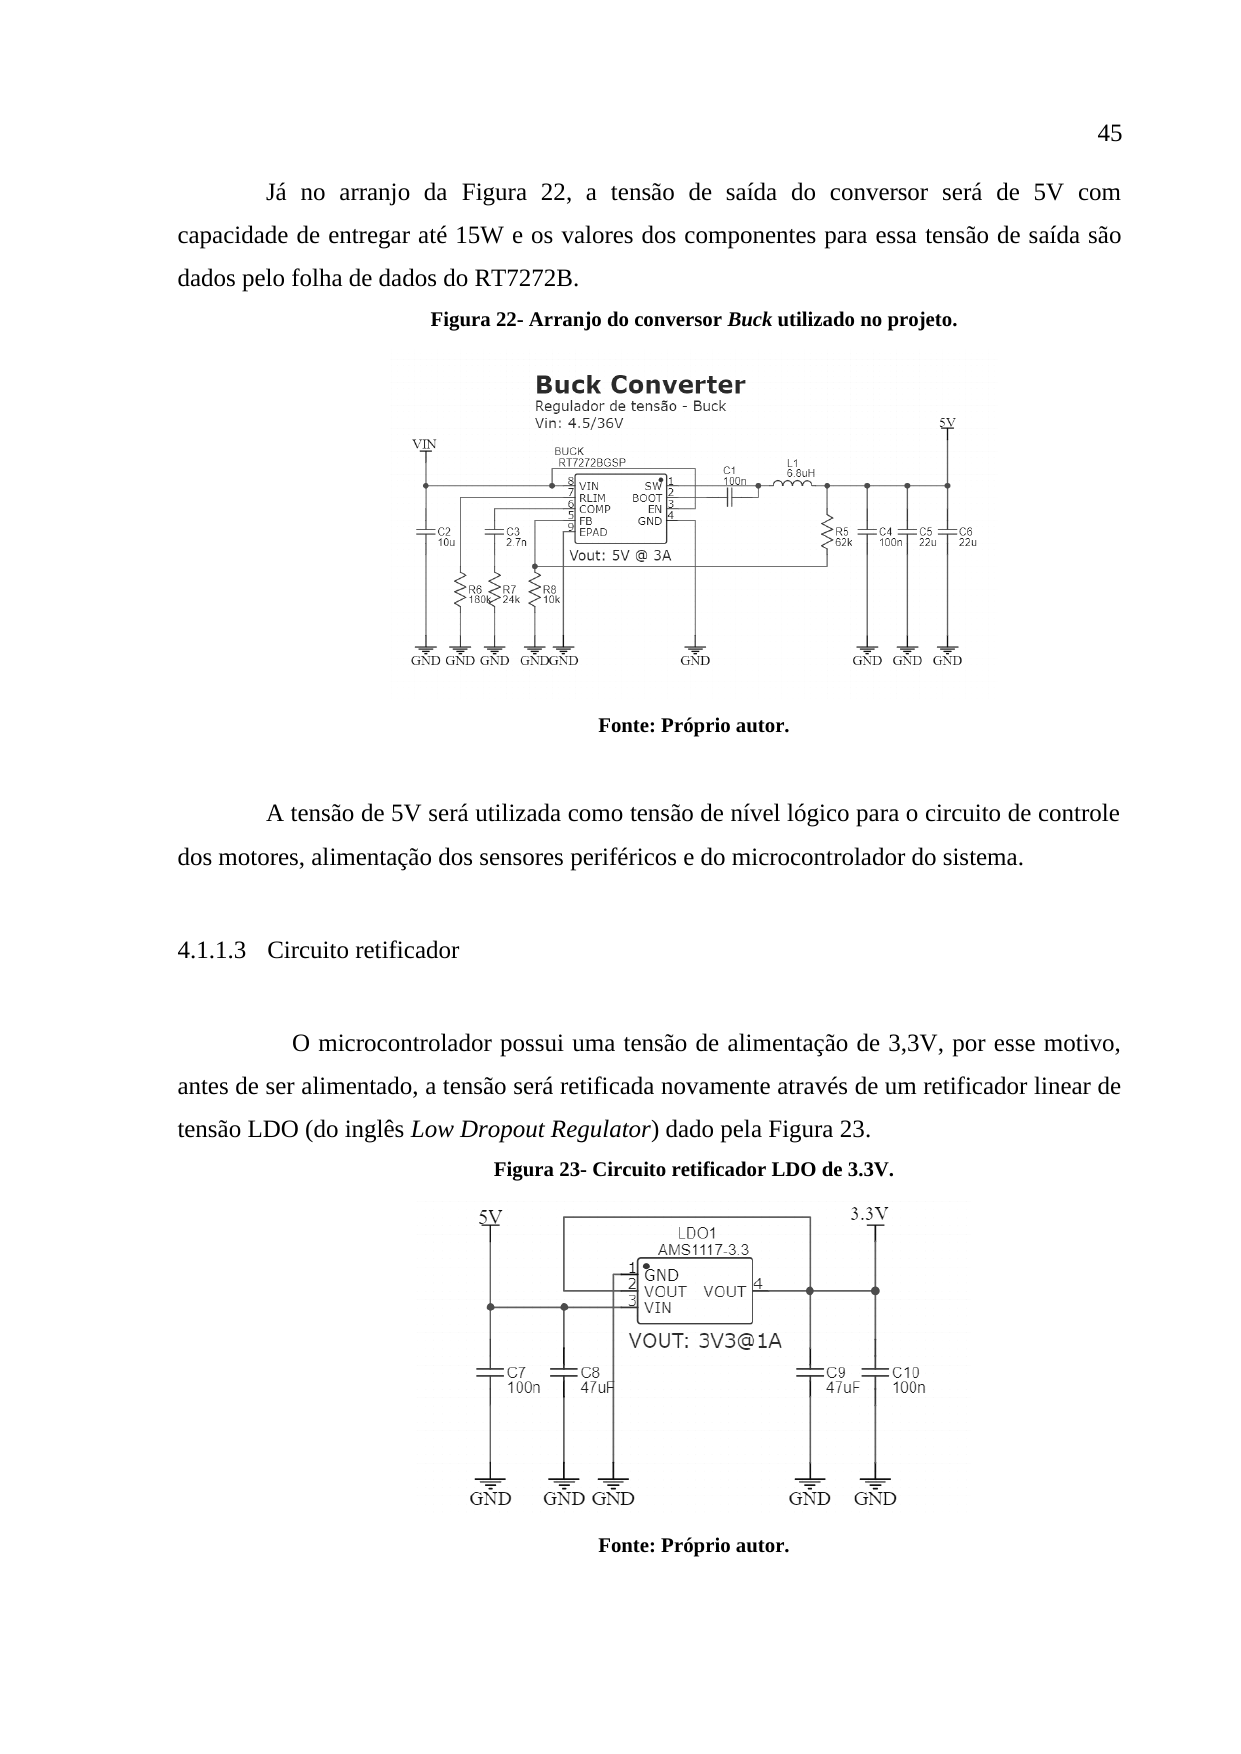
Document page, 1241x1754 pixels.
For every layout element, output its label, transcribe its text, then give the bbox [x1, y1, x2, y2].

text O microcontrolador possui uma tensão de alimentação de 3,3V, por esse motivo, antes de ser alimentado, a tensão será retificada novamente através de um retificador linear de tensão LDO (do inglês Low Dropout Regulator) dado pela Figura 23. [177, 1028, 1122, 1143]
text A tensão de 5V será utilizada como tensão de nível lógico para o circuito de controle dos motores, alimentação dos sensores periféricos e do microcontrolador do sistema. [177, 798, 1122, 870]
subtitle Circuito retificador [177, 935, 1122, 963]
text Já no arranjo da Figura 22, a tensão de saída do conversor será de 5V com capacidade de entregar até 15W e os valores dos componentes para essa tensão de saída são dados pelo folha de dados do RT7272B. [177, 177, 1122, 292]
text Fonte: Próprio autor. [177, 712, 1122, 737]
text Figura 22- Arranjo do conversor Buck utilizado no projeto. [177, 307, 1122, 331]
text Fonte: Próprio autor. [177, 1533, 1122, 1557]
text Figura 23- Circuito retificador LDO de 3.3V. [177, 1157, 1122, 1181]
